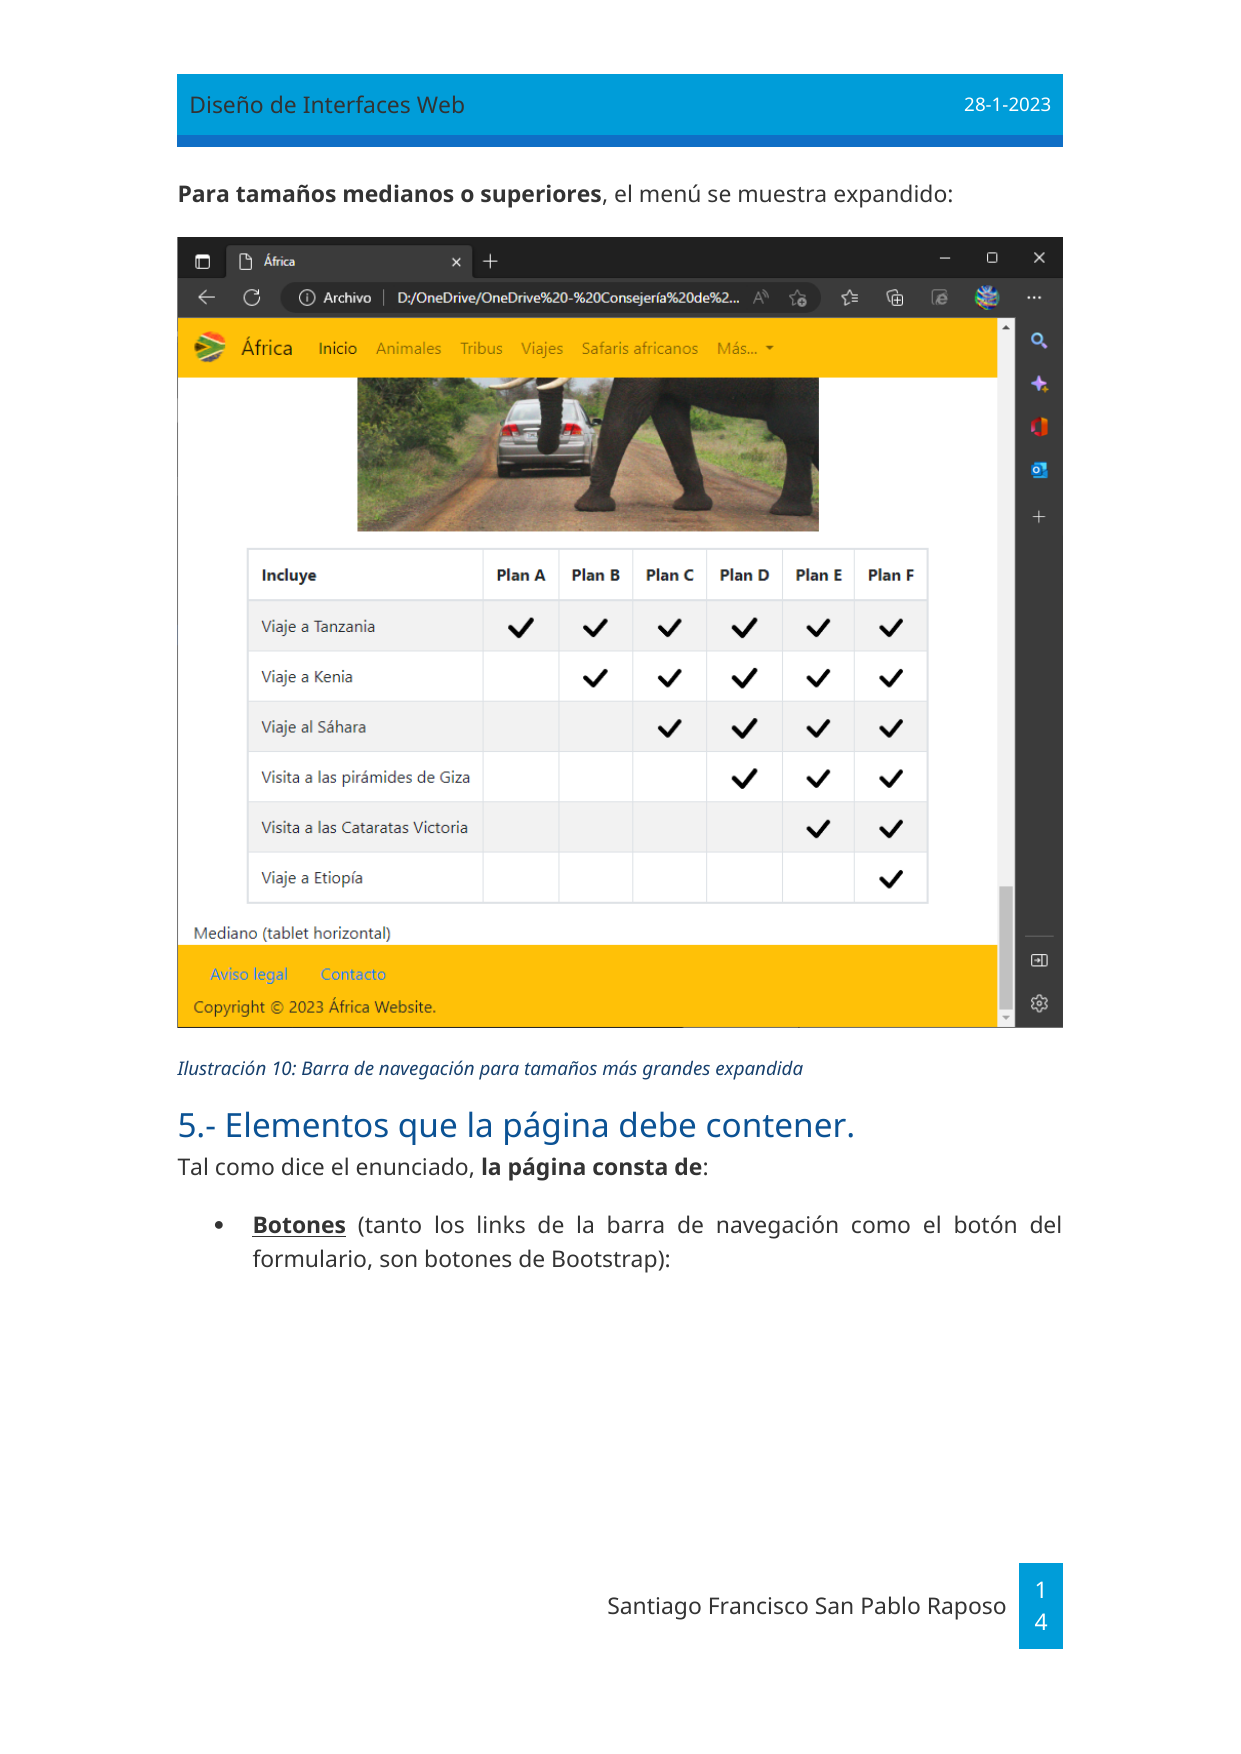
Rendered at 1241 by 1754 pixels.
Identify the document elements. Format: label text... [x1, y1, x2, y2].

subtitle 5.- Elementos que la página debe contener. [177, 1101, 1063, 1147]
text Para tamaños medianos o superiores, el menú se muestra expandido: [177, 178, 1063, 209]
text Tal como dice el enunciado, la página consta de: [177, 1150, 1063, 1182]
list Botones (tanto los links de la barra de navegación como el botón del formulario, son botones de Bootstrap): [215, 1209, 1063, 1274]
picture [177, 237, 1063, 1028]
